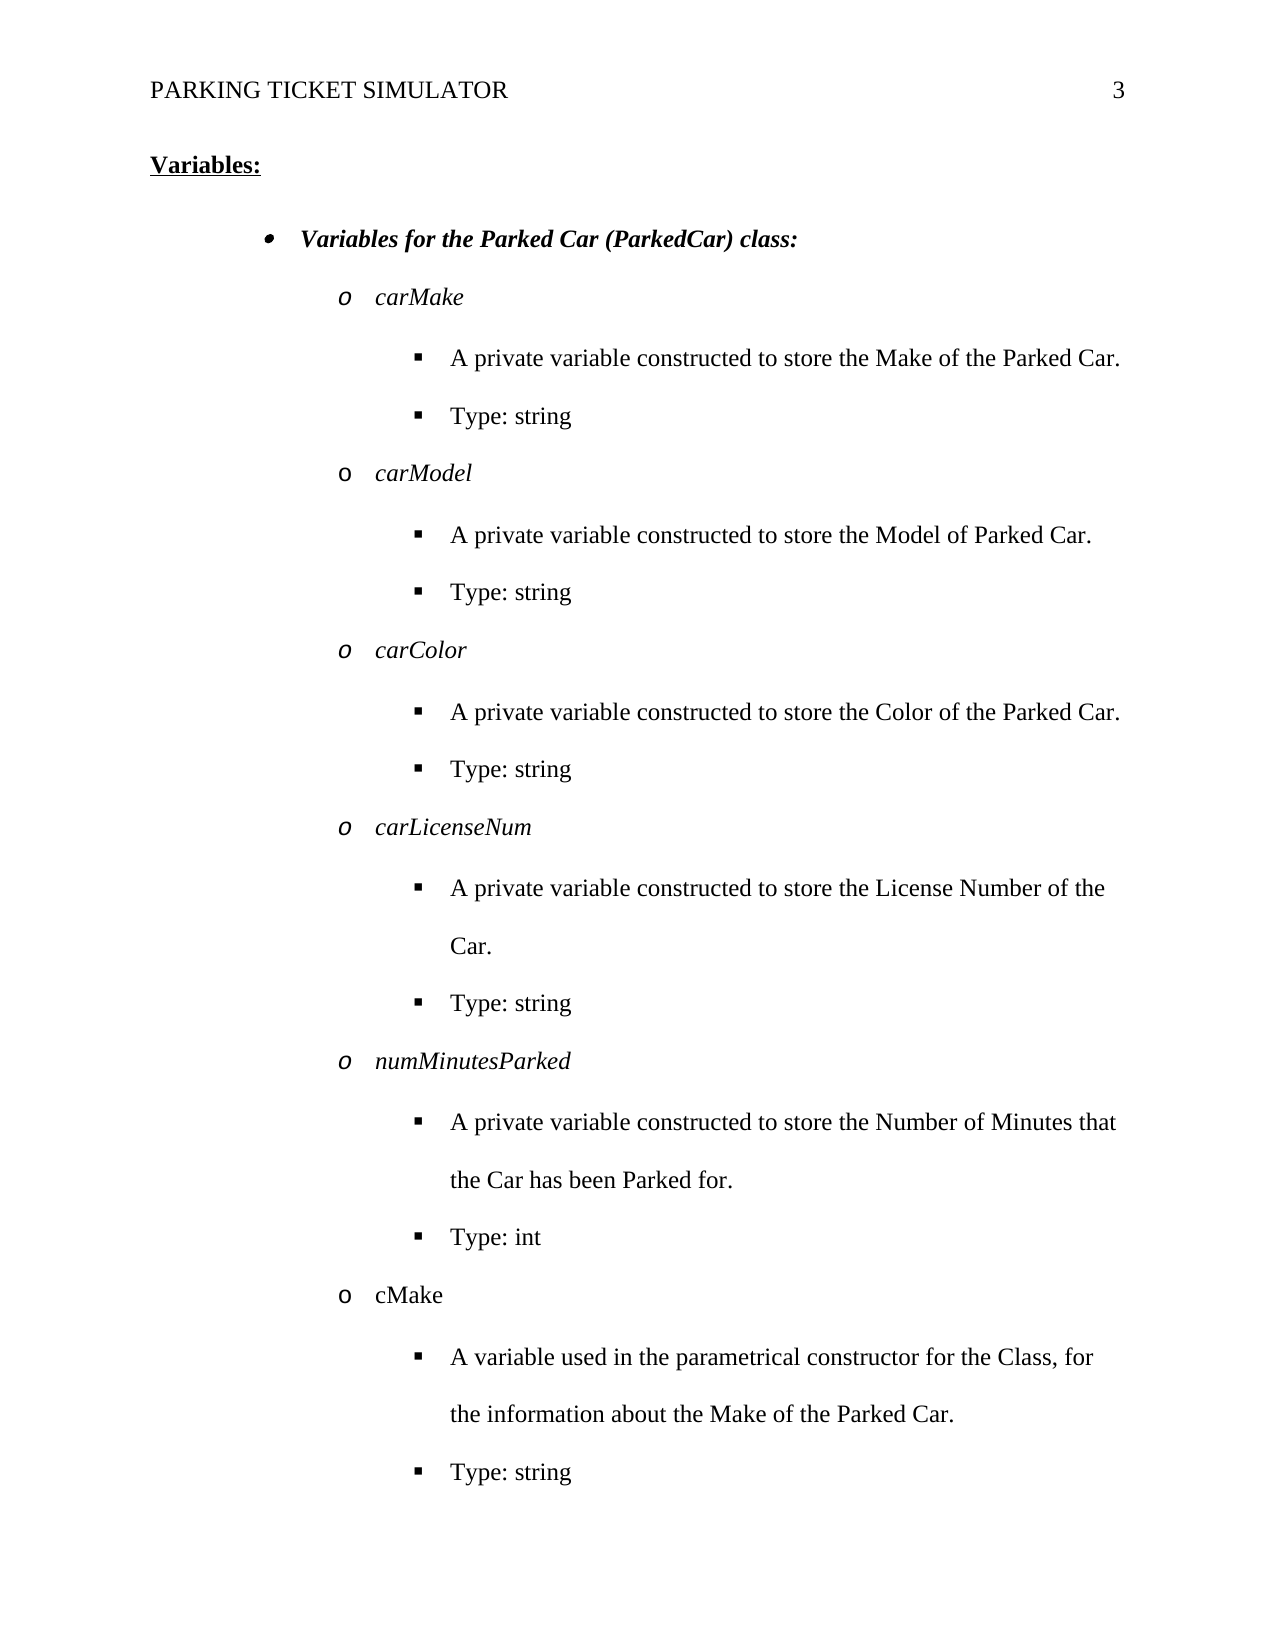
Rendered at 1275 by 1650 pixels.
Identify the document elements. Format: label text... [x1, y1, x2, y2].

list A private variable constructed to store the License Number of the Car. [412, 873, 1125, 959]
list numMinutesParked [337, 1046, 1125, 1077]
list A variable used in the parametrical constructor for the Class, for the information about the Make of the Parked Car. [412, 1342, 1125, 1428]
list cMake [337, 1280, 1125, 1311]
list Type: string [412, 1457, 1125, 1485]
list Type: string [412, 754, 1125, 783]
list carModel [337, 458, 1125, 489]
list A private variable constructed to store the Color of the Parked Car. [412, 697, 1125, 725]
list A private variable constructed to store the Model of Parked Car. [412, 520, 1125, 549]
list carColor [337, 635, 1125, 666]
list Type: string [412, 577, 1125, 606]
list A private variable constructed to store the Number of Minutes that the Car has been Parked for. [412, 1107, 1125, 1194]
list Variables for the Parked Car (ParkedCar) class: [262, 224, 1125, 253]
list carLicenseNum [337, 812, 1125, 842]
list A private variable constructed to store the Make of the Parked Car. [412, 343, 1125, 372]
list Type: string [412, 988, 1125, 1017]
list carMake [337, 282, 1125, 312]
list Type: int [412, 1222, 1125, 1251]
text Variables: [150, 150, 1125, 179]
list Type: string [412, 401, 1125, 429]
